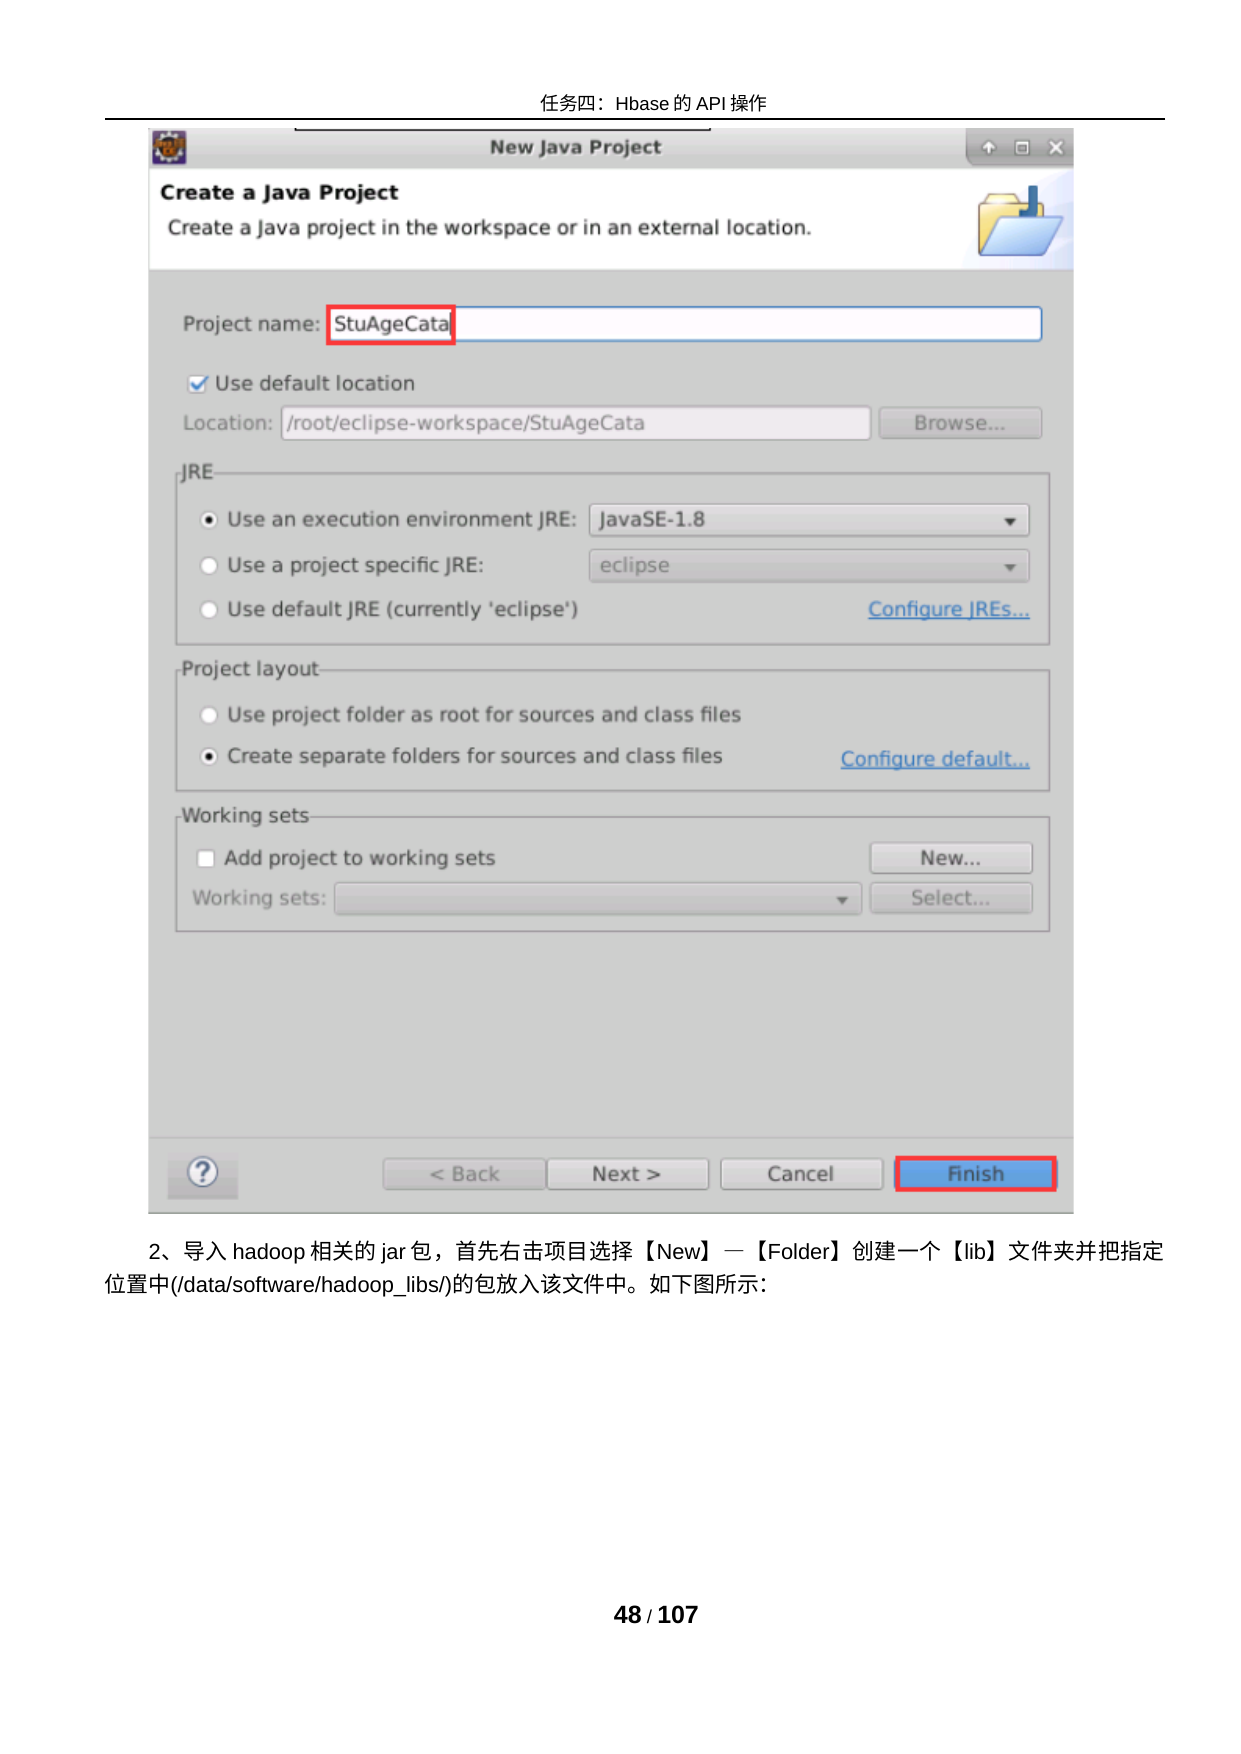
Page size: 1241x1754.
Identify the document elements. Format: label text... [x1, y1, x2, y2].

text 2、导入hadoop相关的jar包，首先右击项目选择【New】—【Folder】创建一个【lib】文件夹并把指定位置中(/data/software/hadoop_libs/)的包放入该文件中。如下图所示： [104, 1234, 1165, 1299]
picture [148, 128, 1074, 1214]
